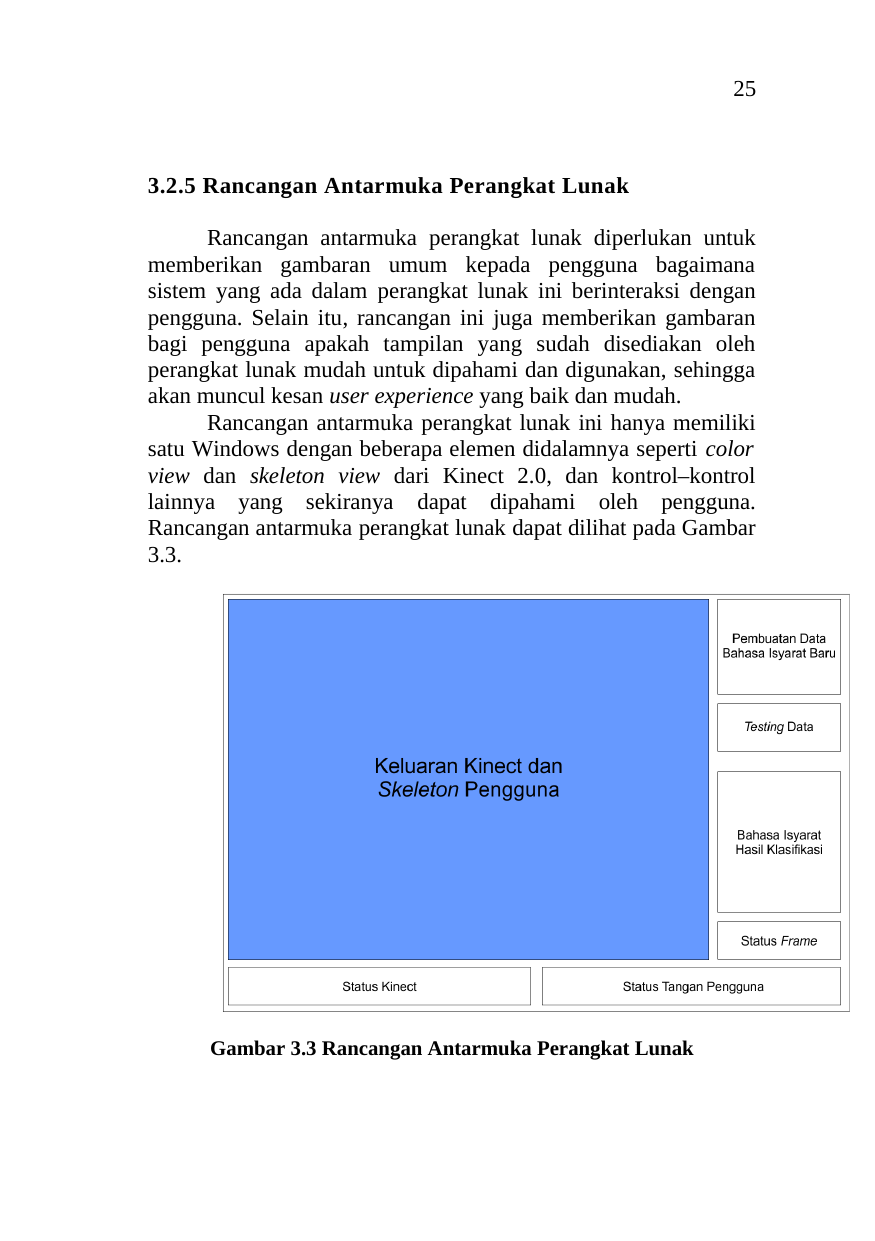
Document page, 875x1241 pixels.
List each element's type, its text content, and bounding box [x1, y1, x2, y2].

subtitle 3.2.5 Rancangan Antarmuka Perangkat Lunak [148, 172, 756, 198]
list Gambar 3.3 Rancangan Antarmuka Perangkat Lunak [148, 1036, 756, 1060]
text Rancangan antarmuka perangkat lunak diperlukan untuk memberikan gambaran umum kepada pengguna bagaimana sistem yang ada dalam perangkat lunak ini berinteraksi dengan pengguna. Selain itu, rancangan ini juga memberikan gambaran bagi pengguna apakah tampilan yang sudah disediakan oleh perangkat lunak mudah untuk dipahami dan digunakan, sehingga akan muncul kesan user experience yang baik dan mudah. [148, 224, 756, 409]
text Rancangan antarmuka perangkat lunak ini hanya memiliki satu Windows dengan beberapa elemen didalamnya seperti color view dan skeleton view dari Kinect 2.0, dan kontrol–kontrol lainnya yang sekiranya dapat dipahami oleh pengguna. Rancangan antarmuka perangkat lunak dapat dilihat pada Gambar 3.3. [148, 409, 756, 567]
picture [222, 593, 850, 1012]
